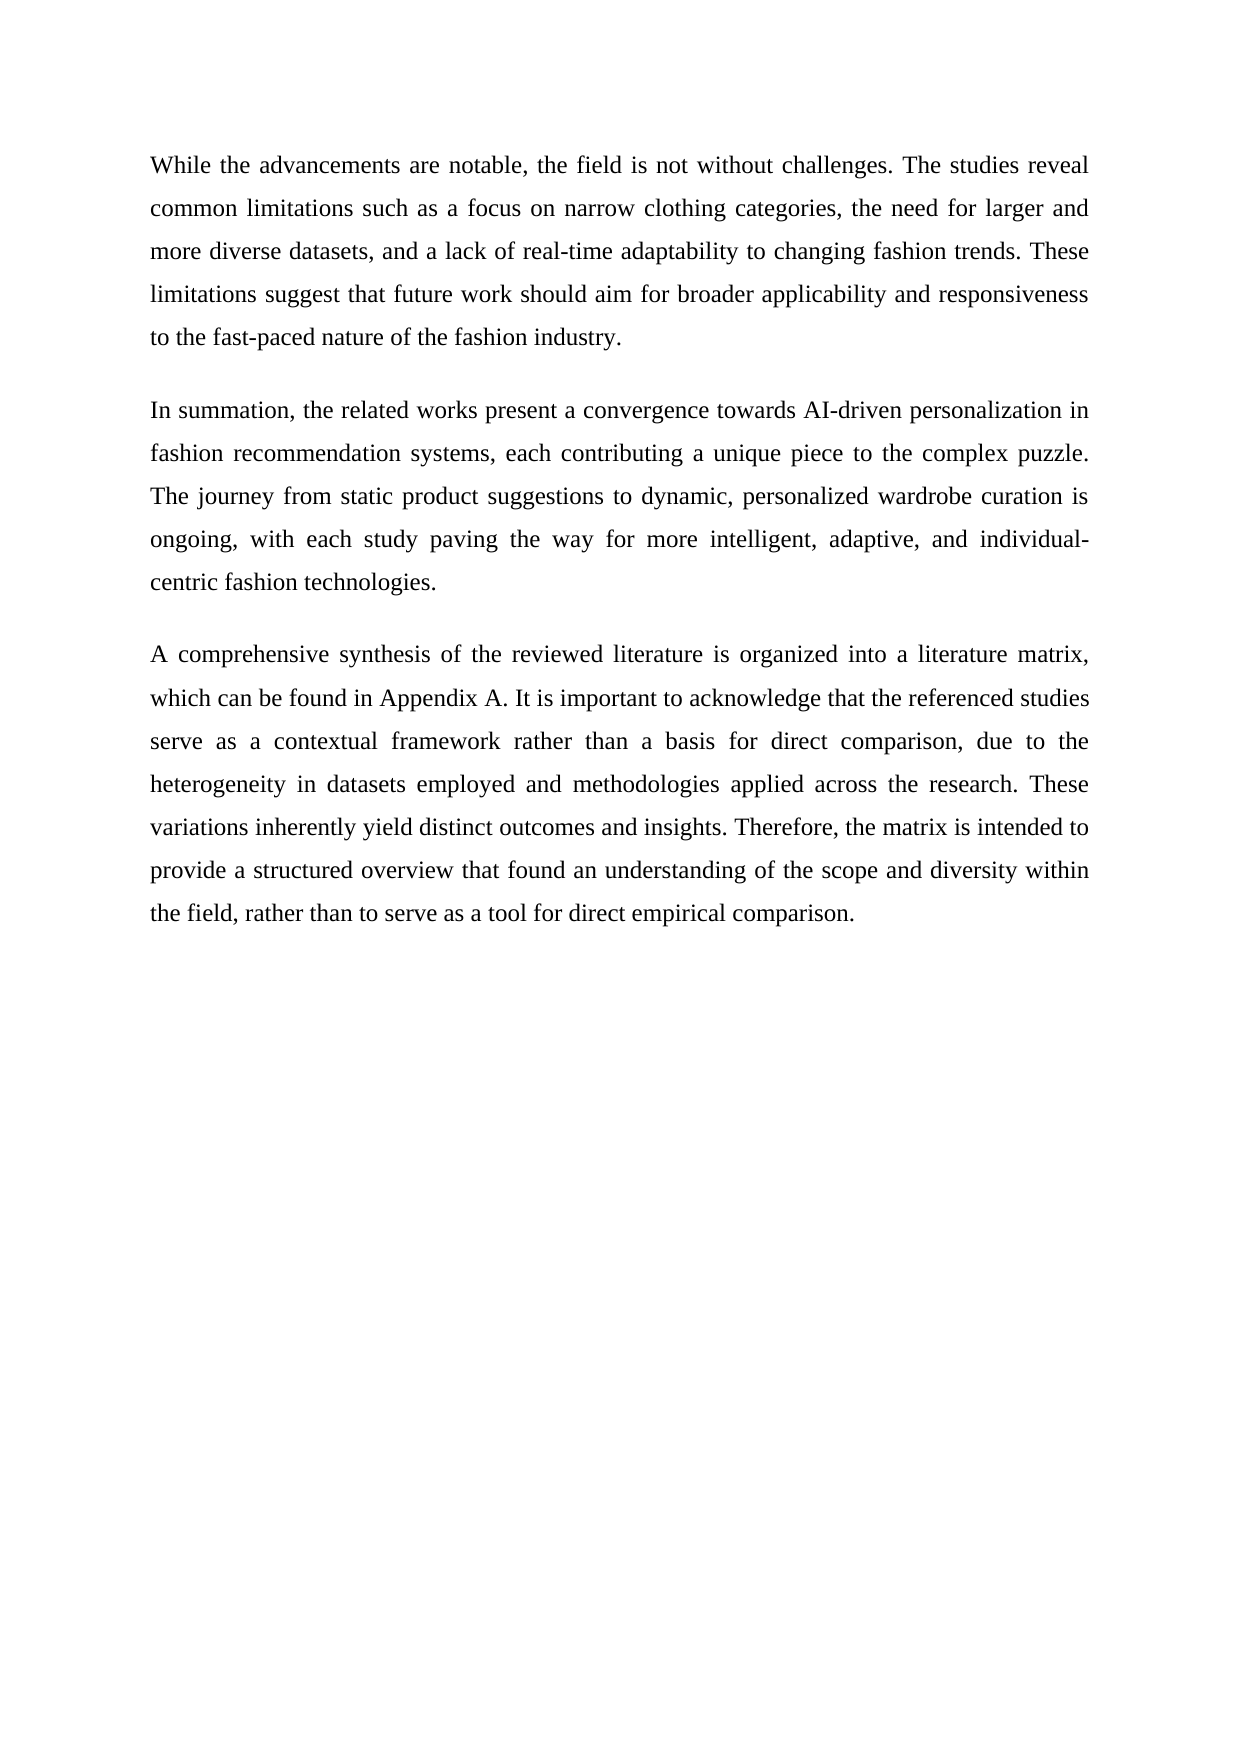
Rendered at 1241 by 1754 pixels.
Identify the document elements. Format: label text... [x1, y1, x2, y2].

text While the advancements are notable, the field is not without challenges. The studies reveal common limitations such as a focus on narrow clothing categories, the need for larger and more diverse datasets, and a lack of real-time adaptability to changing fashion trends. These limitations suggest that future work should aim for broader applicability and responsiveness to the fast-paced nature of the fashion industry. [150, 150, 1090, 351]
text In summation, the related works present a convergence towards AI-driven personalization in fashion recommendation systems, each contributing a unique piece to the complex puzzle. The journey from static product suggestions to dynamic, personalized wardrobe curation is ongoing, with each study paving the way for more intelligent, adaptive, and individual-centric fashion technologies. [150, 395, 1090, 596]
text A comprehensive synthesis of the reviewed literature is organized into a literature matrix, which can be found in Appendix A. It is important to acknowledge that the referenced studies serve as a contextual framework rather than a basis for direct comparison, due to the heterogeneity in datasets employed and methodologies applied across the research. These variations inherently yield distinct outcomes and insights. Therefore, the matrix is intended to provide a structured overview that found an understanding of the scope and diversity within the field, rather than to serve as a tool for direct empirical comparison. [150, 639, 1090, 927]
